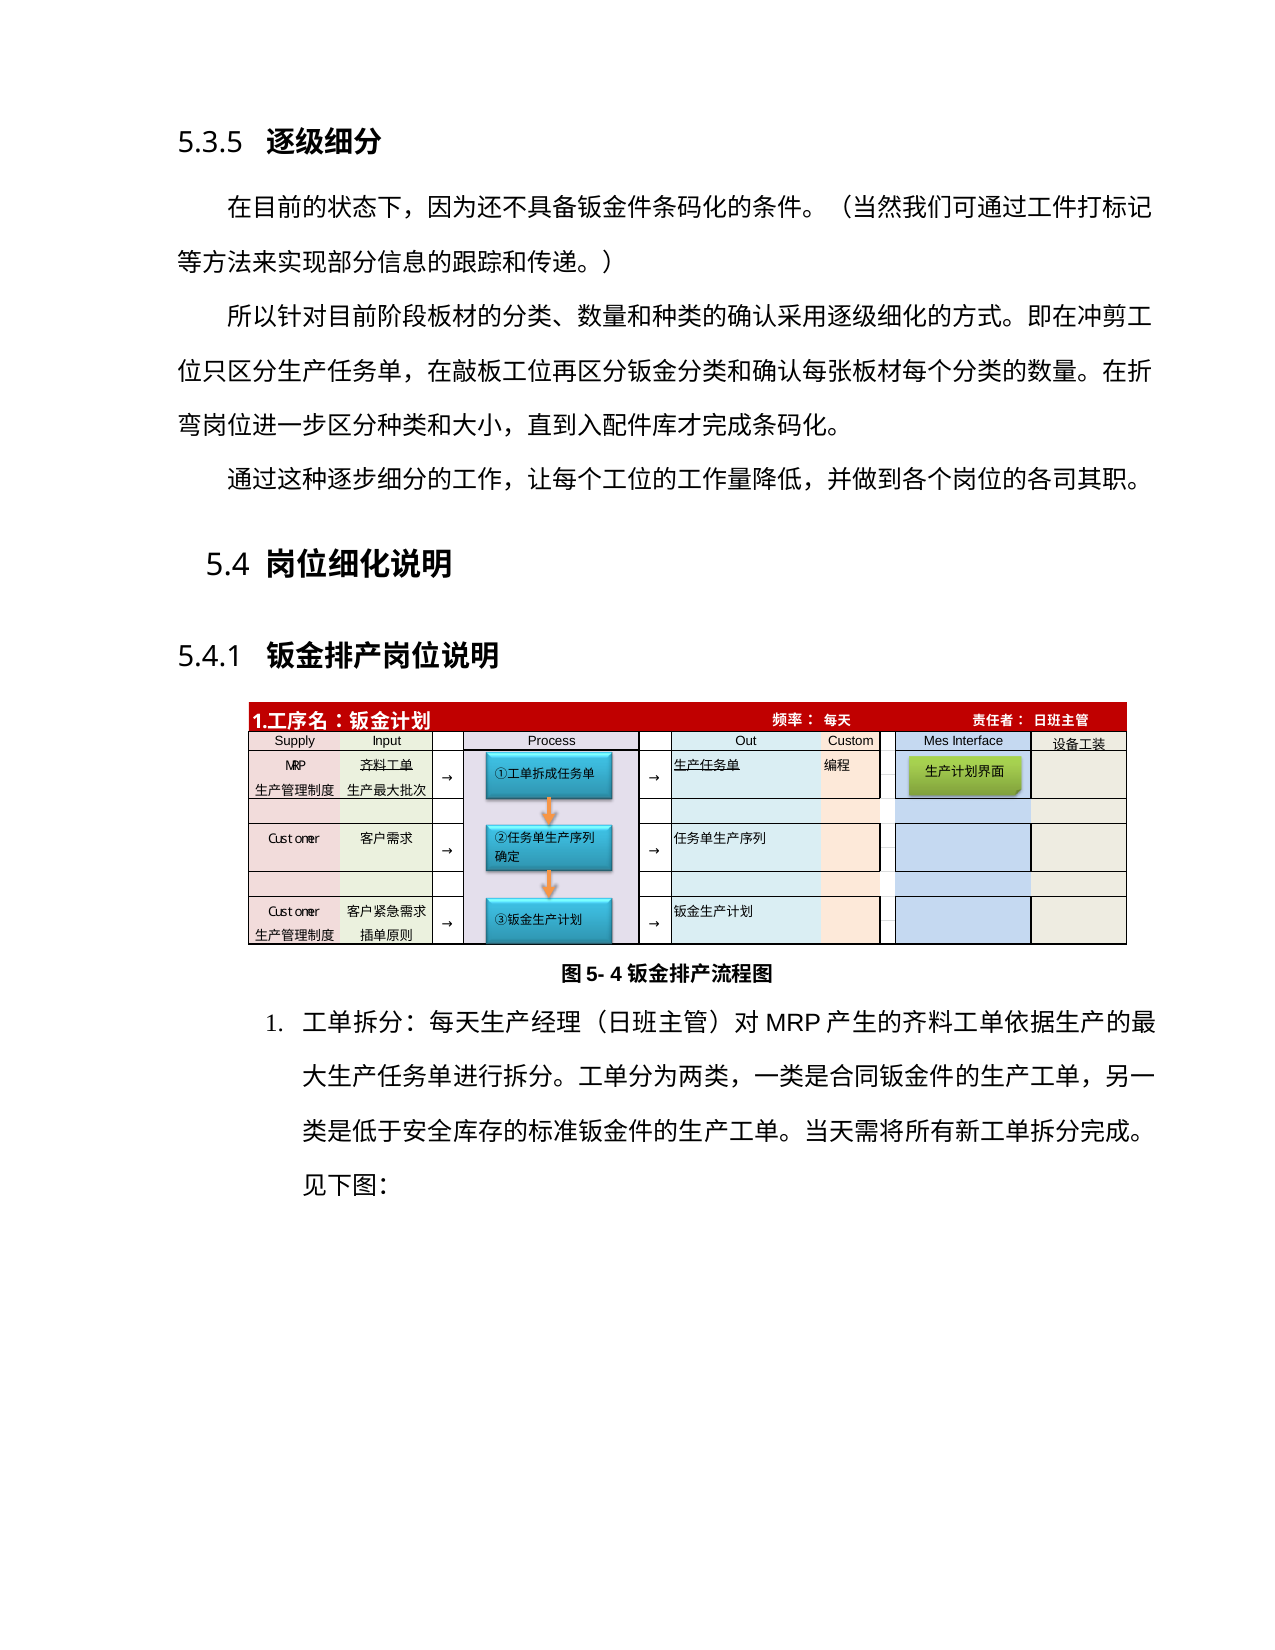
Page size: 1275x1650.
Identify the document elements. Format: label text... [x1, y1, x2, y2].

subtitle 逐级细分 [177, 118, 1157, 161]
text 在目前的状态下，因为还不具备钣金件条码化的条件。（当然我们可通过工件打标记等方法来实现部分信息的跟踪和传递。） [177, 188, 1157, 278]
subtitle 岗位细化说明 [205, 539, 1157, 584]
list 工单拆分：每天生产经理（日班主管）对MRP产生的齐料工单依据生产的最大生产任务单进行拆分。工单分为两类，一类是合同钣金件的生产工单，另一类是低于安全库存的标准钣金件的生产工单。当天需将所有新工单拆分完成。见下图： [265, 1002, 1157, 1202]
text 通过这种逐步细分的工作，让每个工位的工作量降低，并做到各个岗位的各司其职。 [177, 460, 1157, 496]
text 所以针对目前阶段板材的分类、数量和种类的确认采用逐级细化的方式。即在冲剪工位只区分生产任务单，在敲板工位再区分钣金分类和确认每张板材每个分类的数量。在折弯岗位进一步区分种类和大小，直到入配件库才完成条码化。 [177, 297, 1157, 442]
text 图5- 4 钣金排产流程图 [177, 957, 1157, 987]
subtitle 钣金排产岗位说明 [177, 632, 1157, 675]
